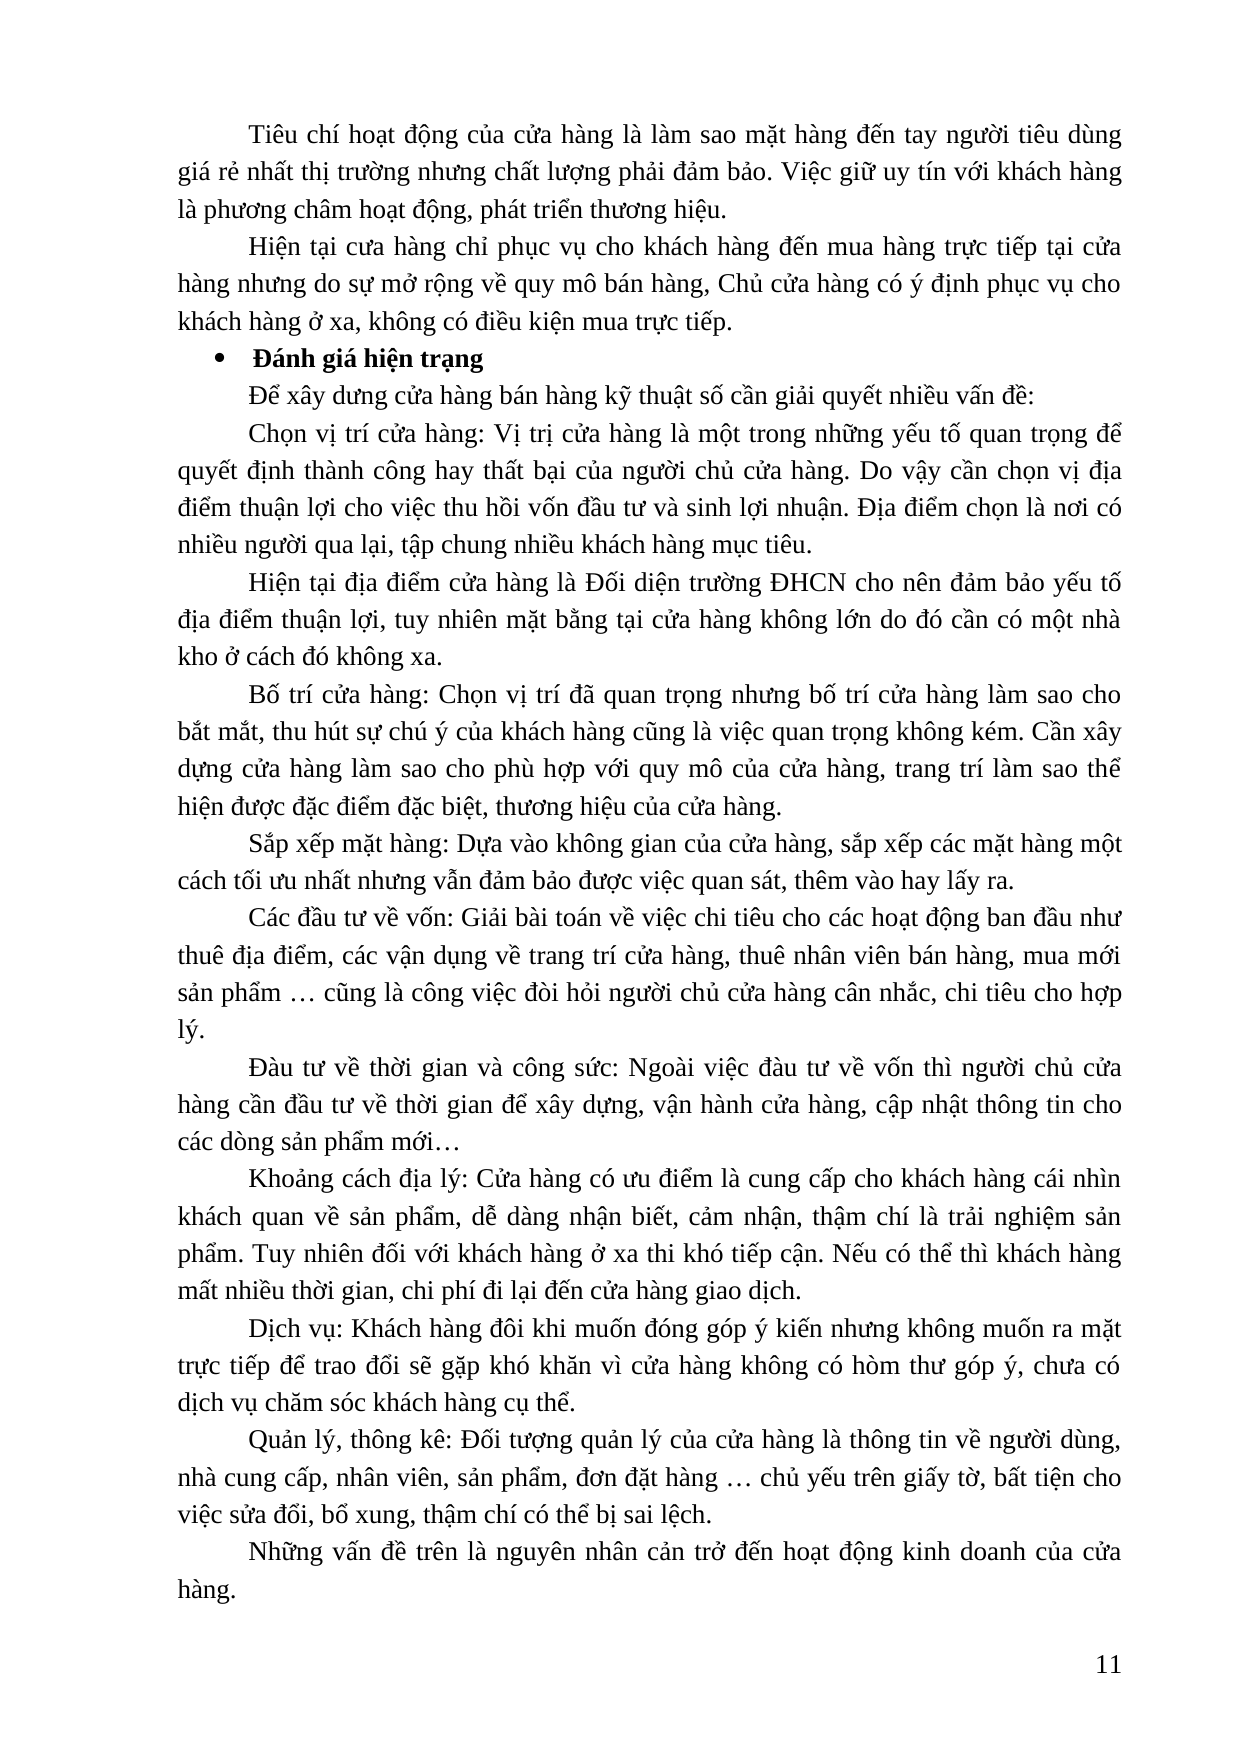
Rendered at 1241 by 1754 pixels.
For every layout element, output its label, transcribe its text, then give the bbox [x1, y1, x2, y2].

text Khoảng cách địa lý: Cửa hàng có ưu điểm là cung cấp cho khách hàng cái nhìn khách quan về sản phẩm, dễ dàng nhận biết, cảm nhận, thậm chí là trải nghiệm sản phẩm. Tuy nhiên đối với khách hàng ở xa thi khó tiếp cận. Nếu có thể thì khách hàng mất nhiều thời gian, chi phí đi lại đến cửa hàng giao dịch. [177, 1162, 1122, 1306]
text Chọn vị trí cửa hàng: Vị trị cửa hàng là một trong những yếu tố quan trọng để quyết định thành công hay thất bại của người chủ cửa hàng. Do vậy cần chọn vị địa điểm thuận lợi cho việc thu hồi vốn đầu tư và sinh lợi nhuận. Địa điểm chọn là nơi có nhiều người qua lại, tập chung nhiều khách hàng mục tiêu. [177, 417, 1122, 560]
text Đàu tư về thời gian và công sức: Ngoài việc đàu tư về vốn thì người chủ cửa hàng cần đầu tư về thời gian để xây dựng, vận hành cửa hàng, cập nhật thông tin cho các dòng sản phẩm mới… [177, 1051, 1122, 1156]
text Bố trí cửa hàng: Chọn vị trí đã quan trọng nhưng bố trí cửa hàng làm sao cho bắt mắt, thu hút sự chú ý của khách hàng cũng là việc quan trọng không kém. Cần xây dựng cửa hàng làm sao cho phù hợp với quy mô của cửa hàng, trang trí làm sao thể hiện được đặc điểm đặc biệt, thương hiệu của cửa hàng. [177, 678, 1122, 821]
text Các đầu tư về vốn: Giải bài toán về việc chi tiêu cho các hoạt động ban đầu như thuê địa điểm, các vận dụng về trang trí cửa hàng, thuê nhân viên bán hàng, mua mới sản phẩm … cũng là công việc đòi hỏi người chủ cửa hàng cân nhắc, chi tiêu cho hợp lý. [177, 901, 1122, 1044]
text Hiện tại cưa hàng chỉ phục vụ cho khách hàng đến mua hàng trực tiếp tại cửa hàng nhưng do sự mở rộng về quy mô bán hàng, Chủ cửa hàng có ý định phục vụ cho khách hàng ở xa, không có điều kiện mua trực tiếp. [177, 230, 1122, 336]
list Đánh giá hiện trạng [215, 342, 1122, 373]
text Những vấn đề trên là nguyên nhân cản trở đến hoạt động kinh doanh của cửa hàng. [177, 1535, 1122, 1604]
text Hiện tại địa điểm cửa hàng là Đối diện trường ĐHCN cho nên đảm bảo yếu tố địa điểm thuận lợi, tuy nhiên mặt bằng tại cửa hàng không lớn do đó cần có một nhà kho ở cách đó không xa. [177, 566, 1122, 672]
text Dịch vụ: Khách hàng đôi khi muốn đóng góp ý kiến nhưng không muốn ra mặt trực tiếp để trao đổi sẽ gặp khó khăn vì cửa hàng không có hòm thư góp ý, chưa có dịch vụ chăm sóc khách hàng cụ thể. [177, 1312, 1122, 1417]
text Sắp xếp mặt hàng: Dựa vào không gian của cửa hàng, sắp xếp các mặt hàng một cách tối ưu nhất nhưng vẫn đảm bảo được việc quan sát, thêm vào hay lấy ra. [177, 827, 1122, 895]
text Tiêu chí hoạt động của cửa hàng là làm sao mặt hàng đến tay người tiêu dùng giá rẻ nhất thị trường nhưng chất lượng phải đảm bảo. Việc giữ uy tín với khách hàng là phương châm hoạt động, phát triển thương hiệu. [177, 118, 1122, 224]
text Quản lý, thông kê: Đối tượng quản lý của cửa hàng là thông tin về người dùng, nhà cung cấp, nhân viên, sản phẩm, đơn đặt hàng … chủ yếu trên giấy tờ, bất tiện cho việc sửa đổi, bổ xung, thậm chí có thể bị sai lệch. [177, 1423, 1122, 1529]
text Để xây dưng cửa hàng bán hàng kỹ thuật số cần giải quyết nhiều vấn đề: [177, 379, 1122, 411]
